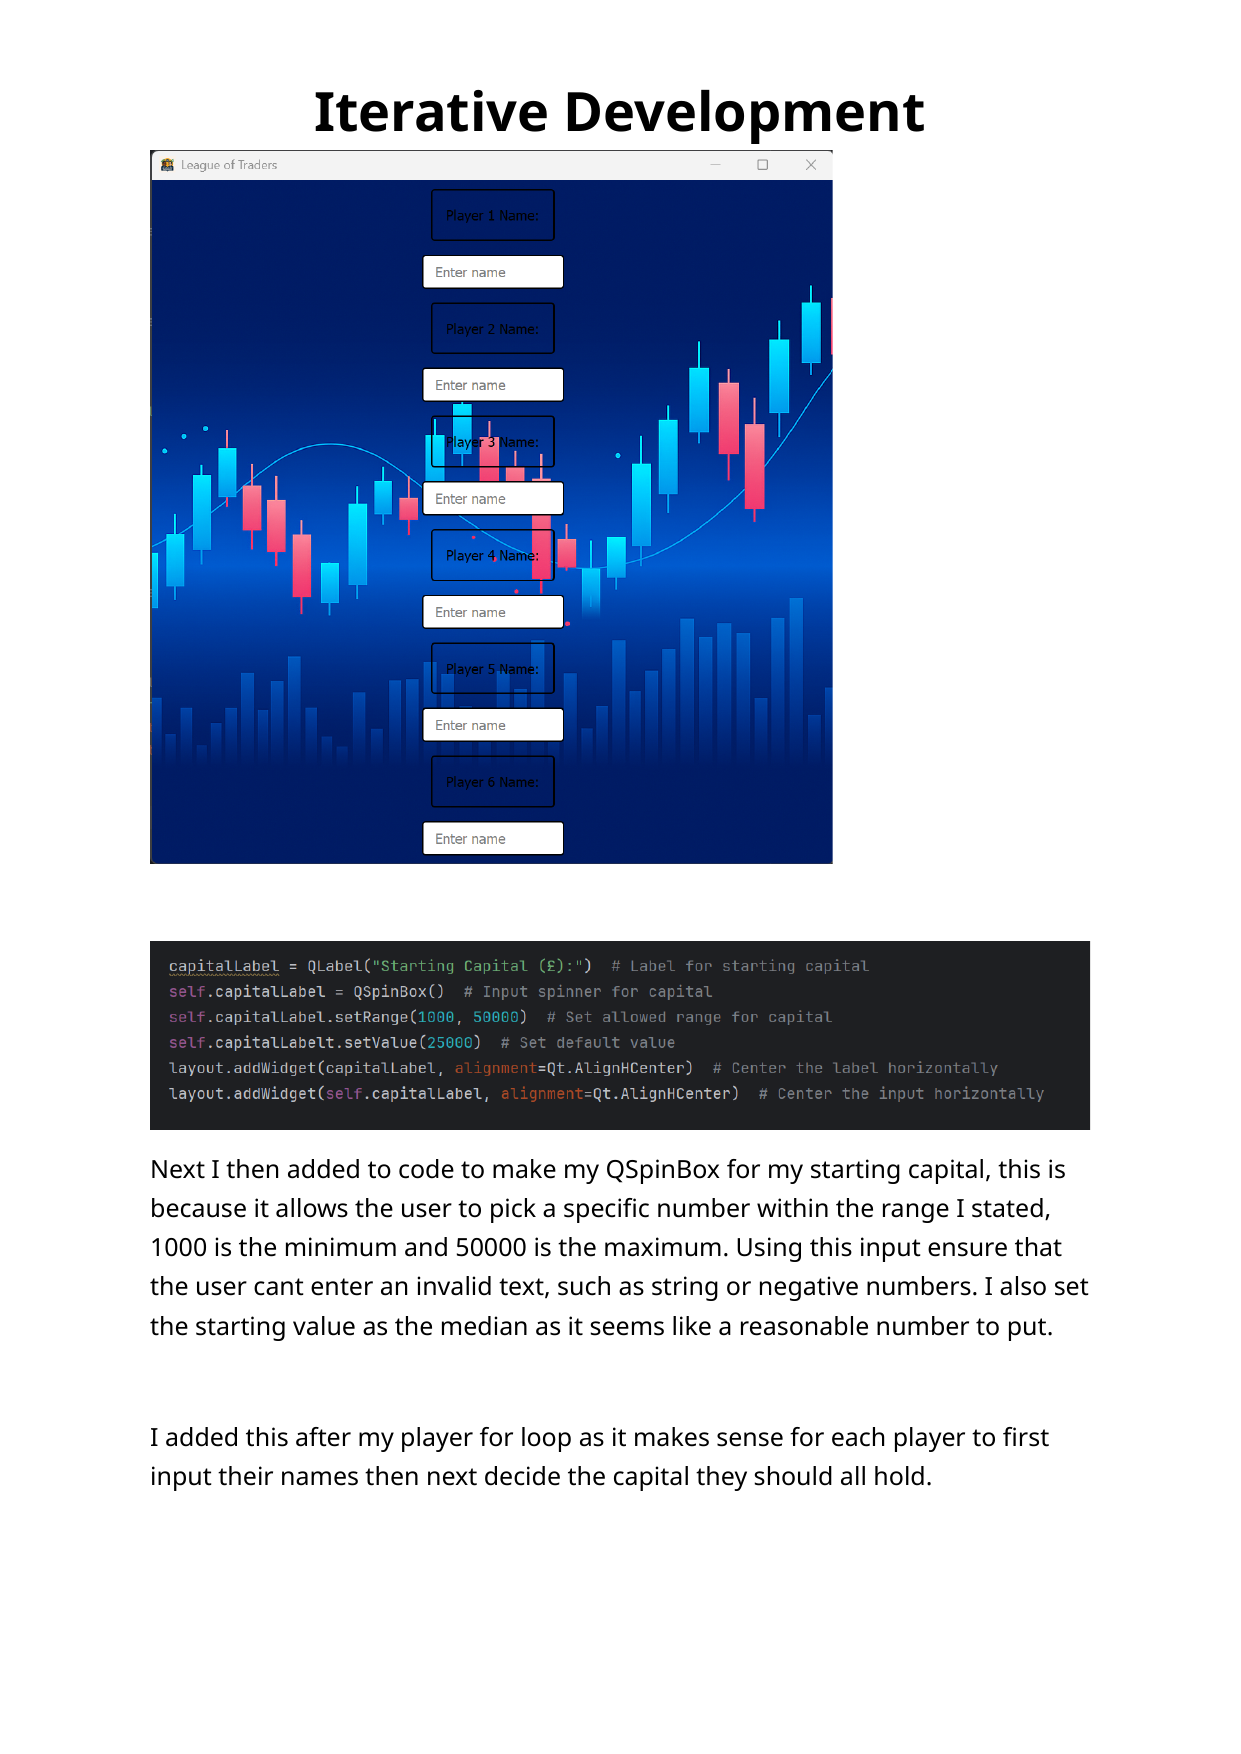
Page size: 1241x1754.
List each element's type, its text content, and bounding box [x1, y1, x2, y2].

text Next I then added to code to make my QSpinBox for my starting capital, this is because it allows the user to pick a specific number within the range I stated, 1000 is the minimum and 50000 is the maximum. Using this input ensure that the user cant enter an invalid text, such as string or negative numbers. I also set the starting value as the median as it seems like a reasonable number to put. [150, 1152, 1090, 1342]
picture [150, 150, 833, 864]
text I added this after my player for loop as it makes sense for each player to first input their names then next decide the capital they should all hold. [150, 1420, 1090, 1493]
picture [150, 941, 1091, 1130]
